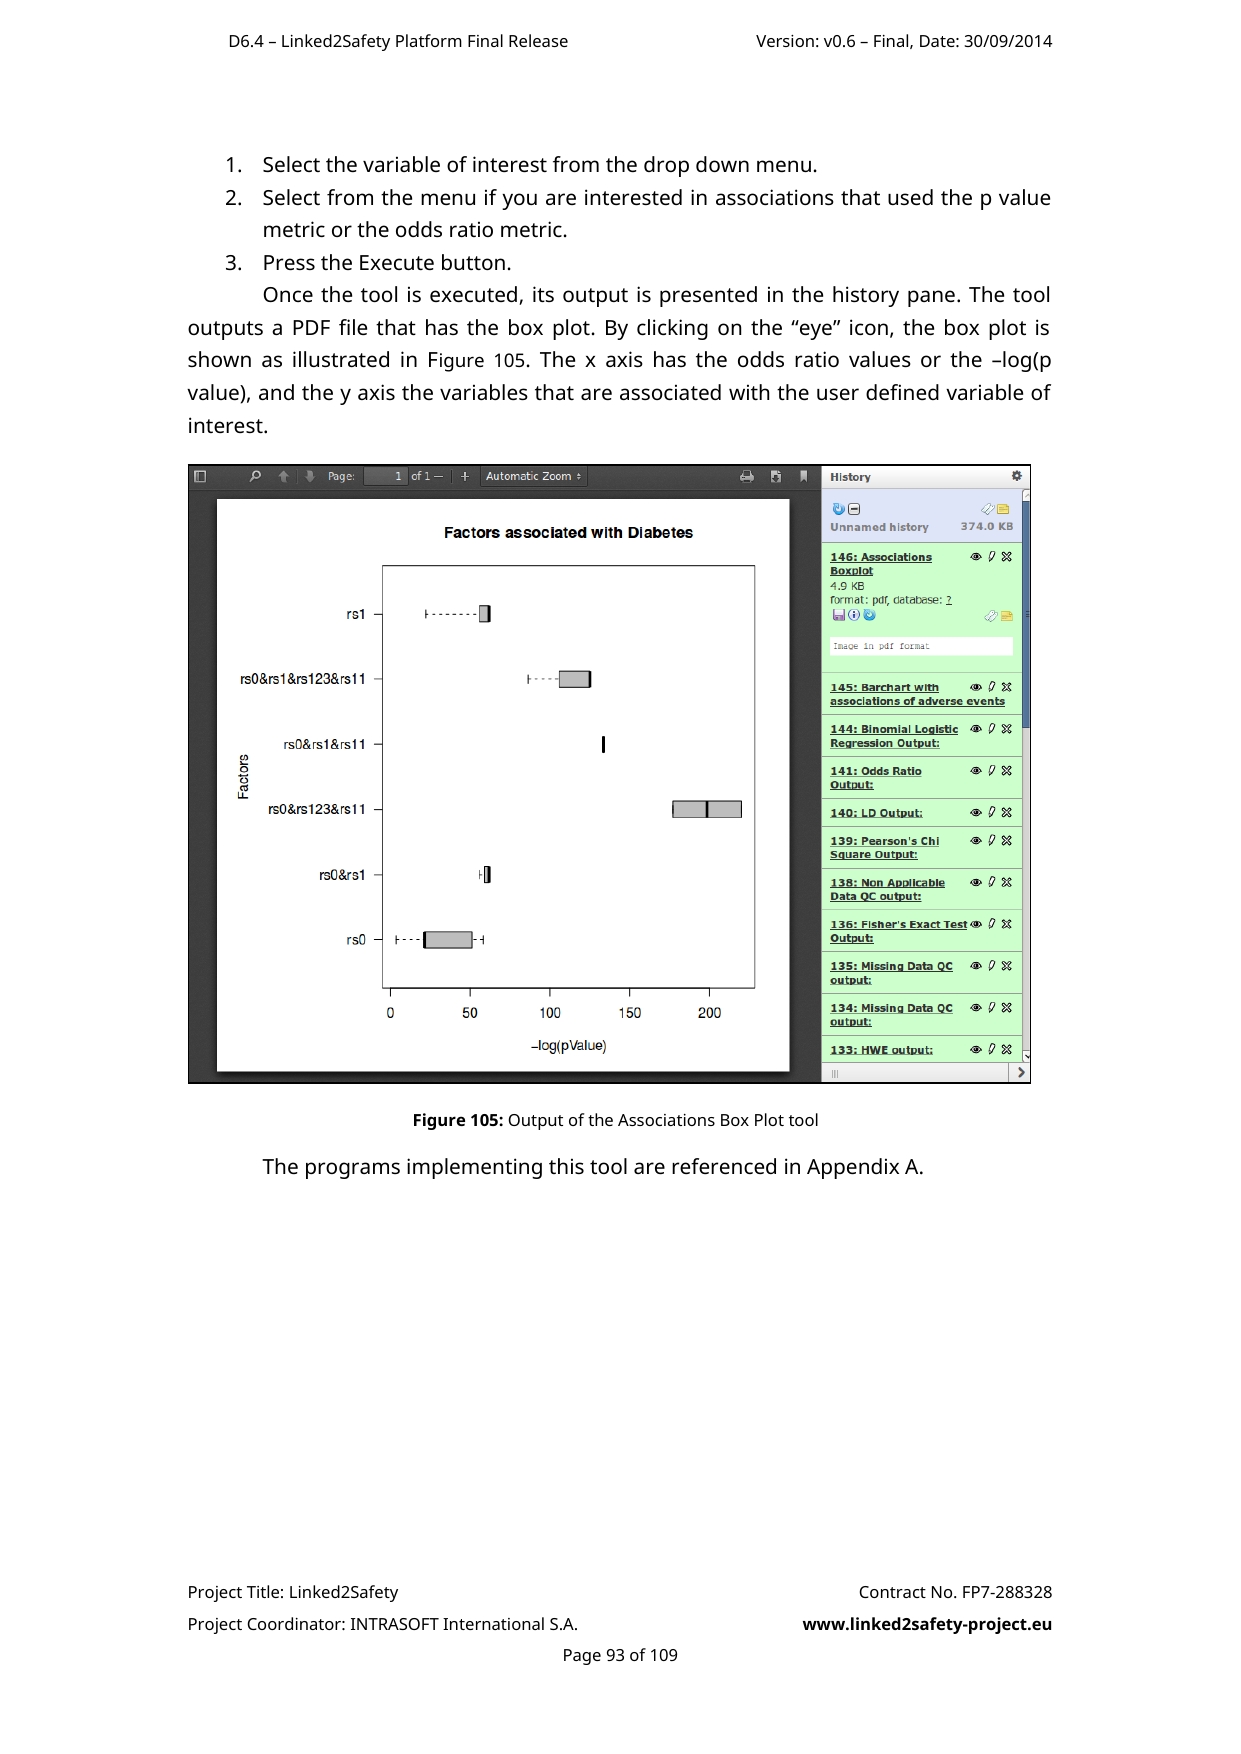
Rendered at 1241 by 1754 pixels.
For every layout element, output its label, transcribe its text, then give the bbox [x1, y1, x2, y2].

list Select the variable of interest from the drop down menu. [225, 150, 1053, 178]
text Figure 105: Output of the Associations Box Plot tool [337, 1109, 1053, 1131]
text The programs implementing this tool are referenced in Appendix A. [187, 1152, 1053, 1181]
list Press the Execute button. [225, 248, 1053, 276]
list Select from the menu if you are interested in associations that used the p value metric or the odds ratio metric. [225, 183, 1053, 244]
picture [189, 466, 1030, 1082]
